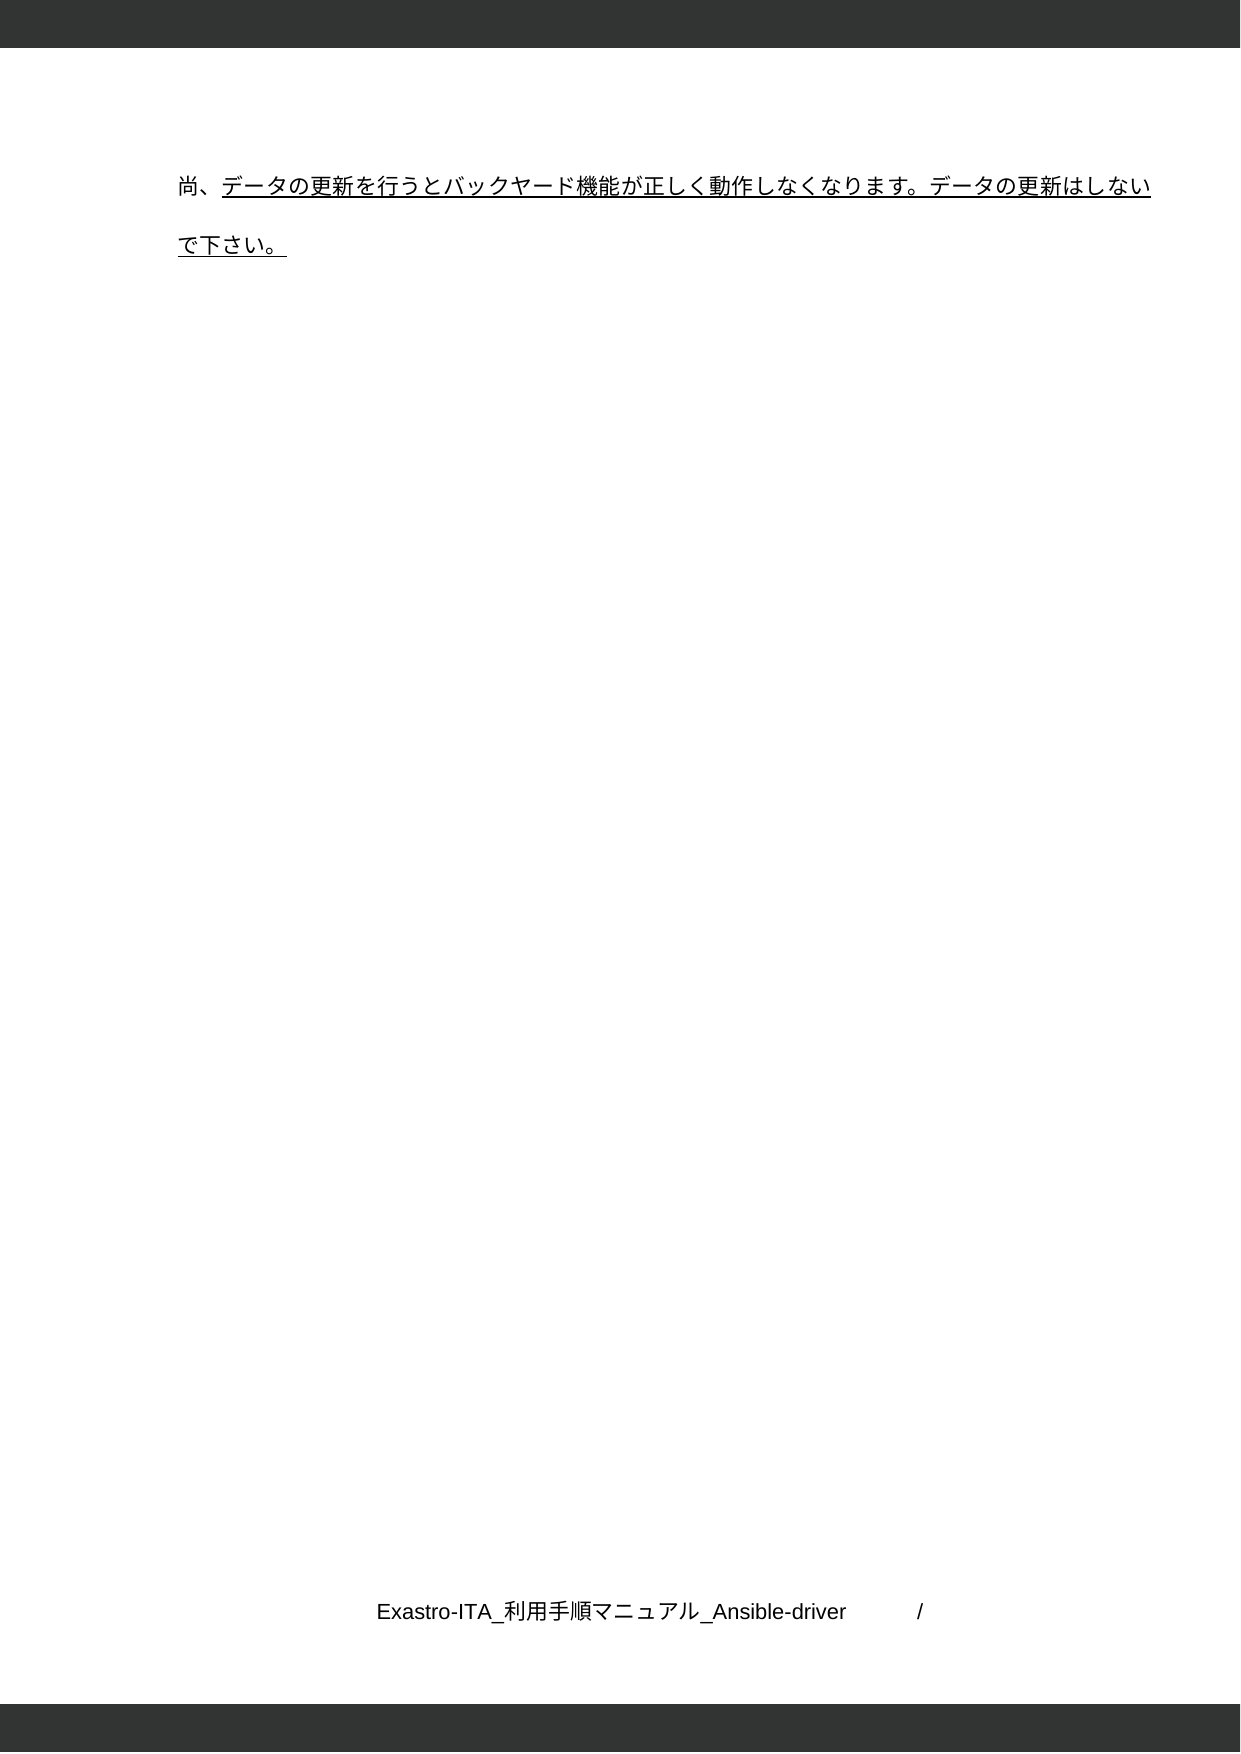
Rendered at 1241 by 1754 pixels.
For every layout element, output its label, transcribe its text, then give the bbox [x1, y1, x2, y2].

text 尚、データの更新を行うとバックヤード機能が正しく動作しなくなります。データの更新はしないで下さい。 [177, 155, 1152, 274]
picture [0, 1704, 1241, 1752]
picture [0, 0, 1241, 48]
